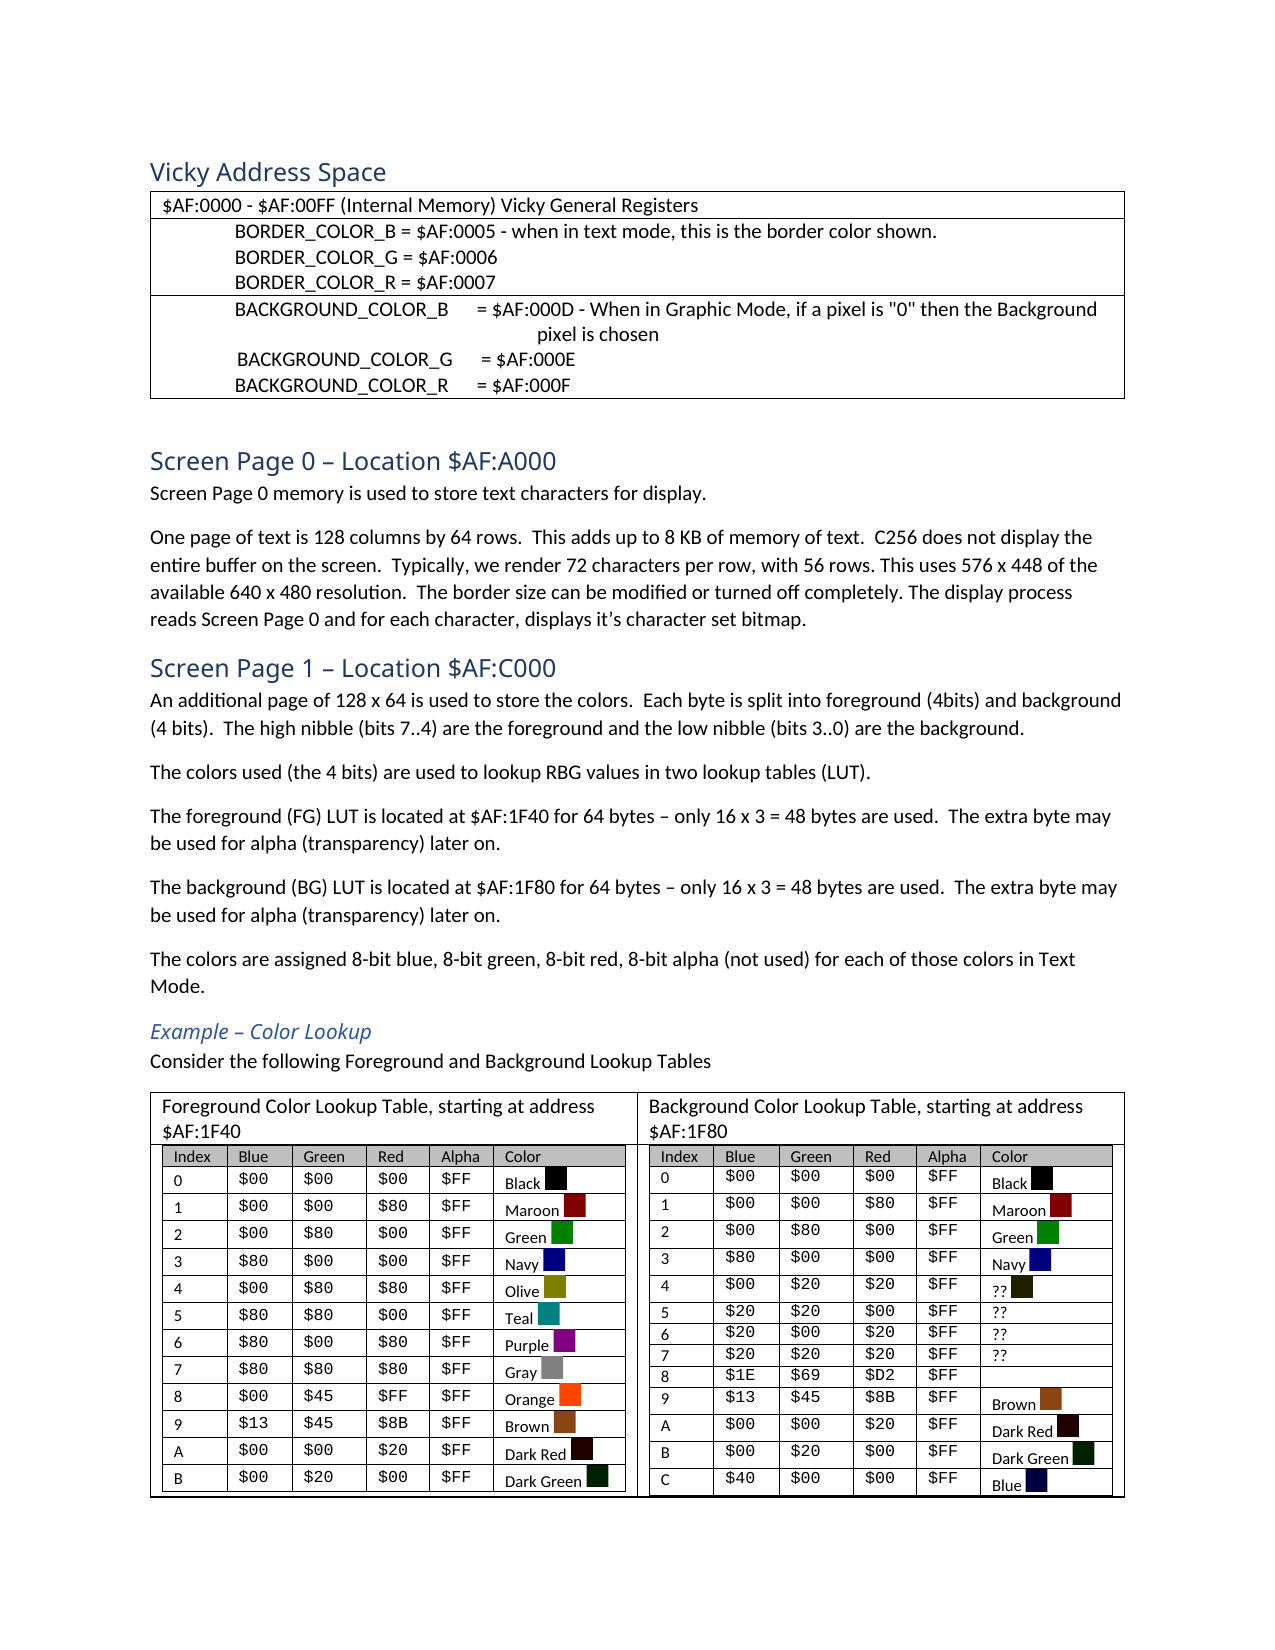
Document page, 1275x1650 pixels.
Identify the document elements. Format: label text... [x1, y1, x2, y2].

picture [1031, 1167, 1053, 1190]
text The colors are assigned 8-bit blue, 8-bit green, 8-bit red, 8-bit alpha (not used) for each of those colors in Text Mode. [150, 946, 1125, 999]
table_cell [917, 1167, 980, 1193]
picture [1040, 1388, 1062, 1410]
table_cell [981, 1249, 1112, 1275]
table_cell [854, 1469, 916, 1495]
table_cell [981, 1324, 1112, 1344]
table_cell BORDER_COLOR_B = $AF:0005 - when in text mode, this is the border color shown. BORDER_COLOR_G = $AF:0006 BORDER_COLOR_R = $AF:0007 [151, 219, 1124, 295]
table_cell [650, 1221, 713, 1248]
picture [563, 1194, 586, 1217]
table_cell [854, 1345, 916, 1366]
table_cell [714, 1276, 779, 1302]
table_cell [981, 1415, 1112, 1441]
picture [559, 1383, 582, 1406]
table_cell [780, 1345, 853, 1366]
table_cell [780, 1388, 853, 1414]
text Screen Page 0 memory is used to store text characters for display. [150, 480, 1125, 506]
table_cell [780, 1469, 853, 1495]
table_cell [650, 1415, 713, 1441]
table_cell [1113, 1145, 1124, 1496]
table_cell [780, 1367, 853, 1387]
picture [543, 1248, 566, 1271]
table_cell [854, 1303, 916, 1323]
text The background (BG) LUT is located at $AF:1F80 for 64 bytes – only 16 x 3 = 48 bytes are used. The extra byte may be used for alpha (transparency) later on. [150, 874, 1125, 927]
table_cell [981, 1167, 1112, 1193]
table_cell [854, 1415, 916, 1441]
text Consider the following Foreground and Background Lookup Tables [150, 1048, 1125, 1073]
table_cell [981, 1469, 1112, 1495]
table_cell [780, 1442, 853, 1468]
text The colors used (the 4 bits) are used to lookup RBG values in two lookup tables (LUT). [150, 759, 1125, 784]
table_cell [917, 1194, 980, 1220]
table_cell [854, 1442, 916, 1468]
table_cell [981, 1367, 1112, 1387]
picture [1057, 1415, 1079, 1437]
table_cell [780, 1324, 853, 1344]
table_cell [981, 1276, 1112, 1302]
subtitle Vicky Address Space [150, 154, 1125, 188]
table_cell [854, 1221, 916, 1248]
table_cell [981, 1442, 1112, 1468]
table_cell [650, 1324, 713, 1344]
table_cell [917, 1276, 980, 1302]
table_cell [917, 1324, 980, 1344]
table_cell [714, 1303, 779, 1323]
table_cell [714, 1469, 779, 1495]
text An additional page of 128 x 64 is used to store the colors. Each byte is split into foreground (4bits) and background (4 bits). The high nibble (bits 7..4) are the foreground and the low nibble (bits 3..0) are the background. [150, 687, 1125, 740]
table_cell [650, 1469, 713, 1495]
table_cell [714, 1345, 779, 1366]
table_cell [151, 1145, 637, 1496]
table_cell [650, 1388, 713, 1414]
table_cell [917, 1415, 980, 1441]
table_cell [917, 1469, 980, 1495]
table_cell [780, 1303, 853, 1323]
subtitle Screen Page 1 – Location $AF:C000 [150, 651, 1125, 685]
table_cell [854, 1249, 916, 1275]
table_cell [714, 1415, 779, 1441]
table_cell [981, 1194, 1112, 1220]
table_cell [917, 1442, 980, 1468]
picture [571, 1438, 593, 1460]
table_cell [780, 1194, 853, 1220]
table_cell [714, 1249, 779, 1275]
table_cell [714, 1194, 779, 1220]
table_cell [780, 1415, 853, 1441]
table_cell [854, 1194, 916, 1220]
picture [1050, 1194, 1072, 1217]
picture [1037, 1221, 1059, 1244]
picture [1011, 1275, 1033, 1298]
table_cell BACKGROUND_COLOR_B = $AF:000D - When in Graphic Mode, if a pixel is "0" then the Background pixel is chosen BACKGROUND_COLOR_G = $AF:000E BACKGROUND_COLOR_R = $AF:000F [151, 296, 1124, 397]
table_cell [854, 1388, 916, 1414]
table_header $AF:0000 - $AF:00FF (Internal Memory) Vicky General Registers [151, 192, 1124, 217]
table_cell [780, 1249, 853, 1275]
picture [1072, 1442, 1095, 1465]
table_cell [714, 1324, 779, 1344]
picture [586, 1465, 609, 1487]
table_cell [981, 1221, 1112, 1248]
table_cell [650, 1249, 713, 1275]
table_cell [638, 1145, 649, 1496]
table_cell [917, 1303, 980, 1323]
table_cell [650, 1442, 713, 1468]
picture [553, 1329, 576, 1352]
table_cell [780, 1167, 853, 1193]
table_cell [714, 1442, 779, 1468]
table_cell [854, 1367, 916, 1387]
picture [544, 1275, 566, 1298]
picture [1025, 1469, 1048, 1492]
table_cell [650, 1276, 713, 1302]
table_cell [714, 1367, 779, 1387]
table_cell [714, 1221, 779, 1248]
picture [1029, 1248, 1052, 1271]
table_cell [981, 1345, 1112, 1366]
table_cell [714, 1388, 779, 1414]
table_cell [650, 1194, 713, 1220]
table_header Foreground Color Lookup Table, starting at address $AF:1F40 [151, 1093, 637, 1144]
subtitle Screen Page 0 – Location $AF:A000 [150, 443, 1125, 478]
table_cell [650, 1167, 713, 1193]
table_cell [917, 1249, 980, 1275]
table_cell [917, 1367, 980, 1387]
table_cell [854, 1276, 916, 1302]
table_cell [650, 1303, 713, 1323]
table_cell [917, 1388, 980, 1414]
table_cell [981, 1388, 1112, 1414]
picture [551, 1221, 574, 1244]
table_cell [917, 1221, 980, 1248]
picture [545, 1167, 567, 1190]
table_header Background Color Lookup Table, starting at address $AF:1F80 [638, 1093, 1124, 1144]
table_cell [854, 1167, 916, 1193]
text One page of text is 128 columns by 64 rows. This adds up to 8 KB of memory of text. C256 does not display the entire buffer on the screen. Typically, we render 72 characters per row, with 56 rows. This uses 576 x 448 of the available 640 x 480 resolution. The border size can be modified or turned off completely. The display process reads Screen Page 0 and for each character, displays it’s character set bitmap. [150, 524, 1125, 632]
table_cell [981, 1303, 1112, 1323]
table_cell [917, 1345, 980, 1366]
text The foreground (FG) LUT is located at $AF:1F40 for 64 bytes – only 16 x 3 = 48 bytes are used. The extra byte may be used for alpha (transparency) later on. [150, 803, 1125, 856]
table_cell [854, 1324, 916, 1344]
picture [553, 1411, 576, 1433]
picture [537, 1302, 560, 1325]
table_cell [780, 1221, 853, 1248]
table_cell [650, 1345, 713, 1366]
table_cell [650, 1367, 713, 1387]
table_cell [780, 1276, 853, 1302]
subtitle Example – Color Lookup [150, 1017, 1125, 1046]
table_cell [714, 1167, 779, 1193]
picture [541, 1356, 564, 1379]
